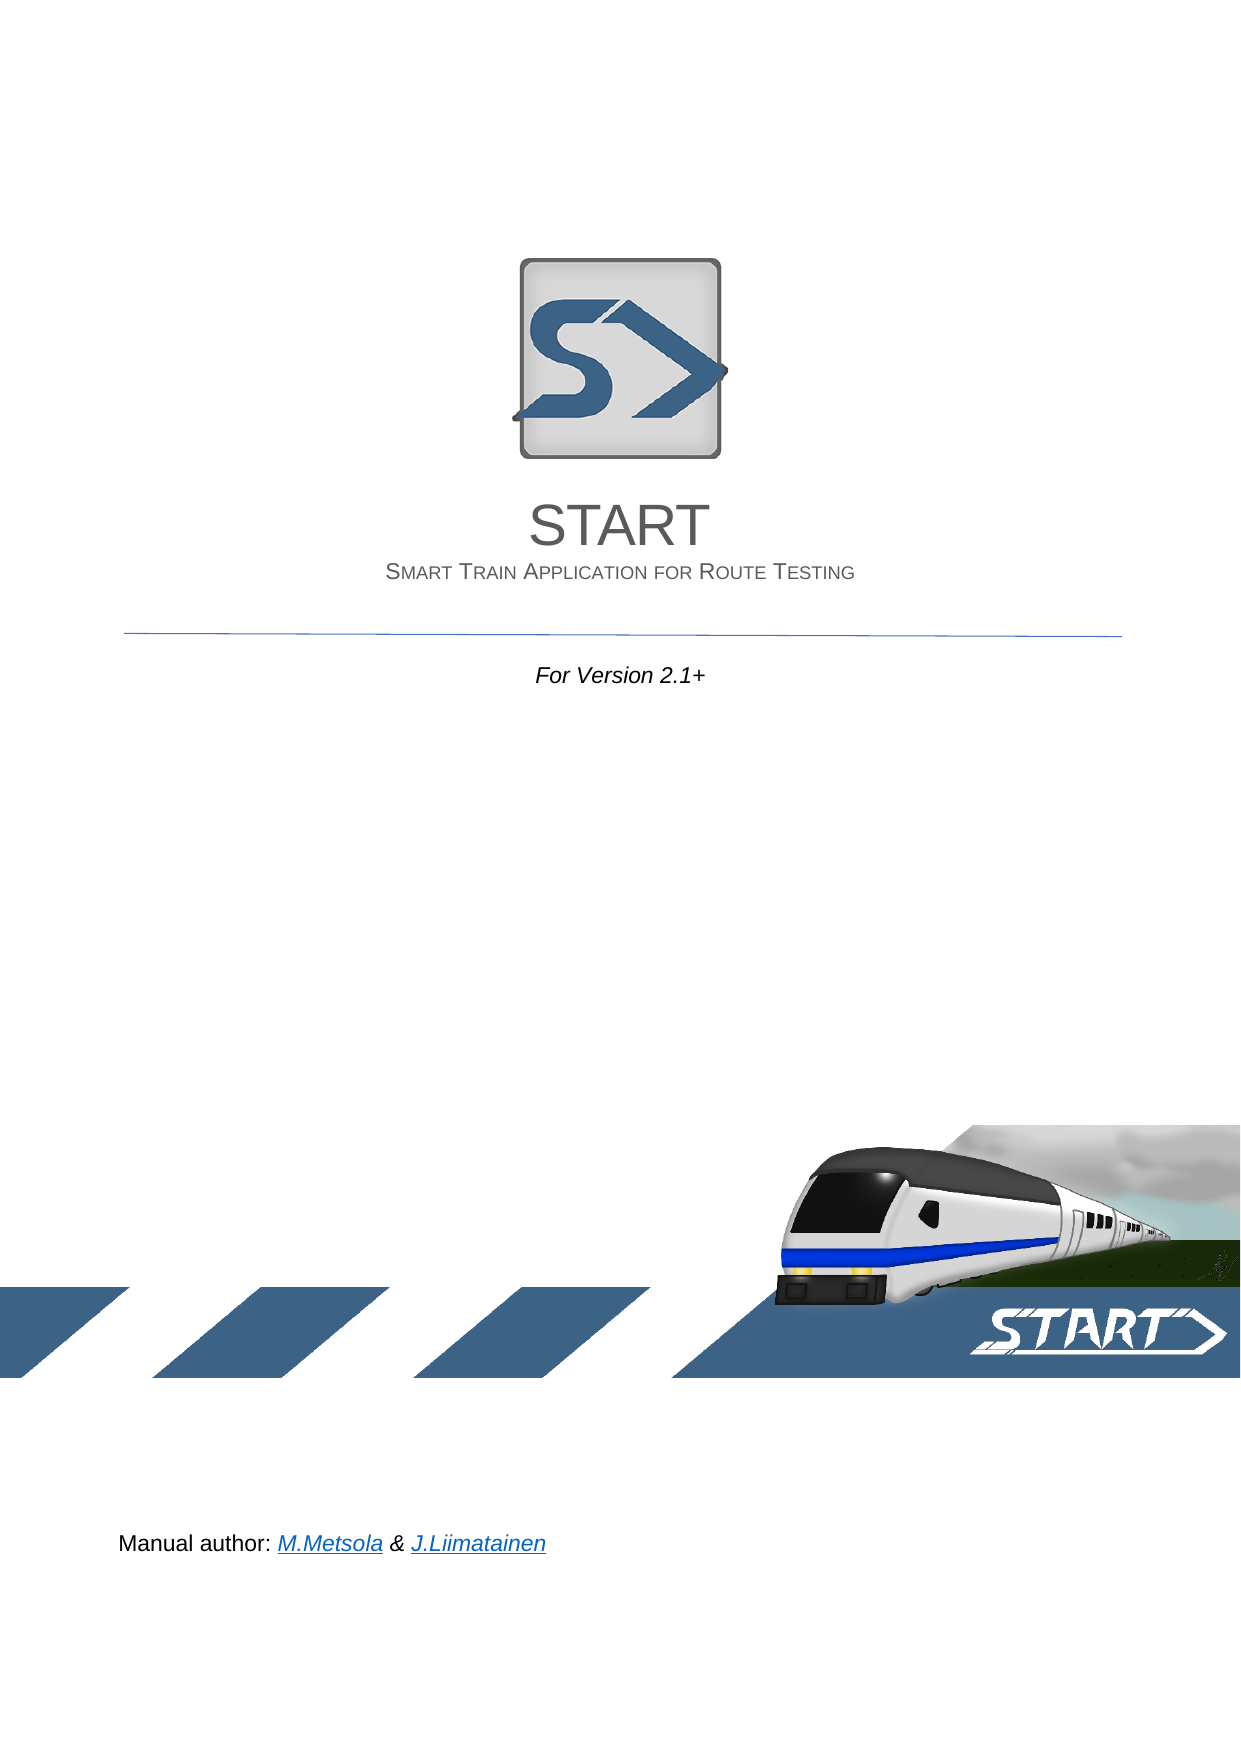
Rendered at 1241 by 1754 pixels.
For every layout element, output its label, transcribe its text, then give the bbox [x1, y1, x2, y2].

picture [0, 1125, 1241, 1378]
picture [511, 249, 729, 467]
text Manual author: M.Metsola & J.Liimatainen [118, 1530, 1122, 1556]
text Smart Train Application for Route Testing [118, 558, 1122, 584]
text For Version 2.1+ [118, 662, 1122, 689]
title START [118, 491, 1122, 558]
